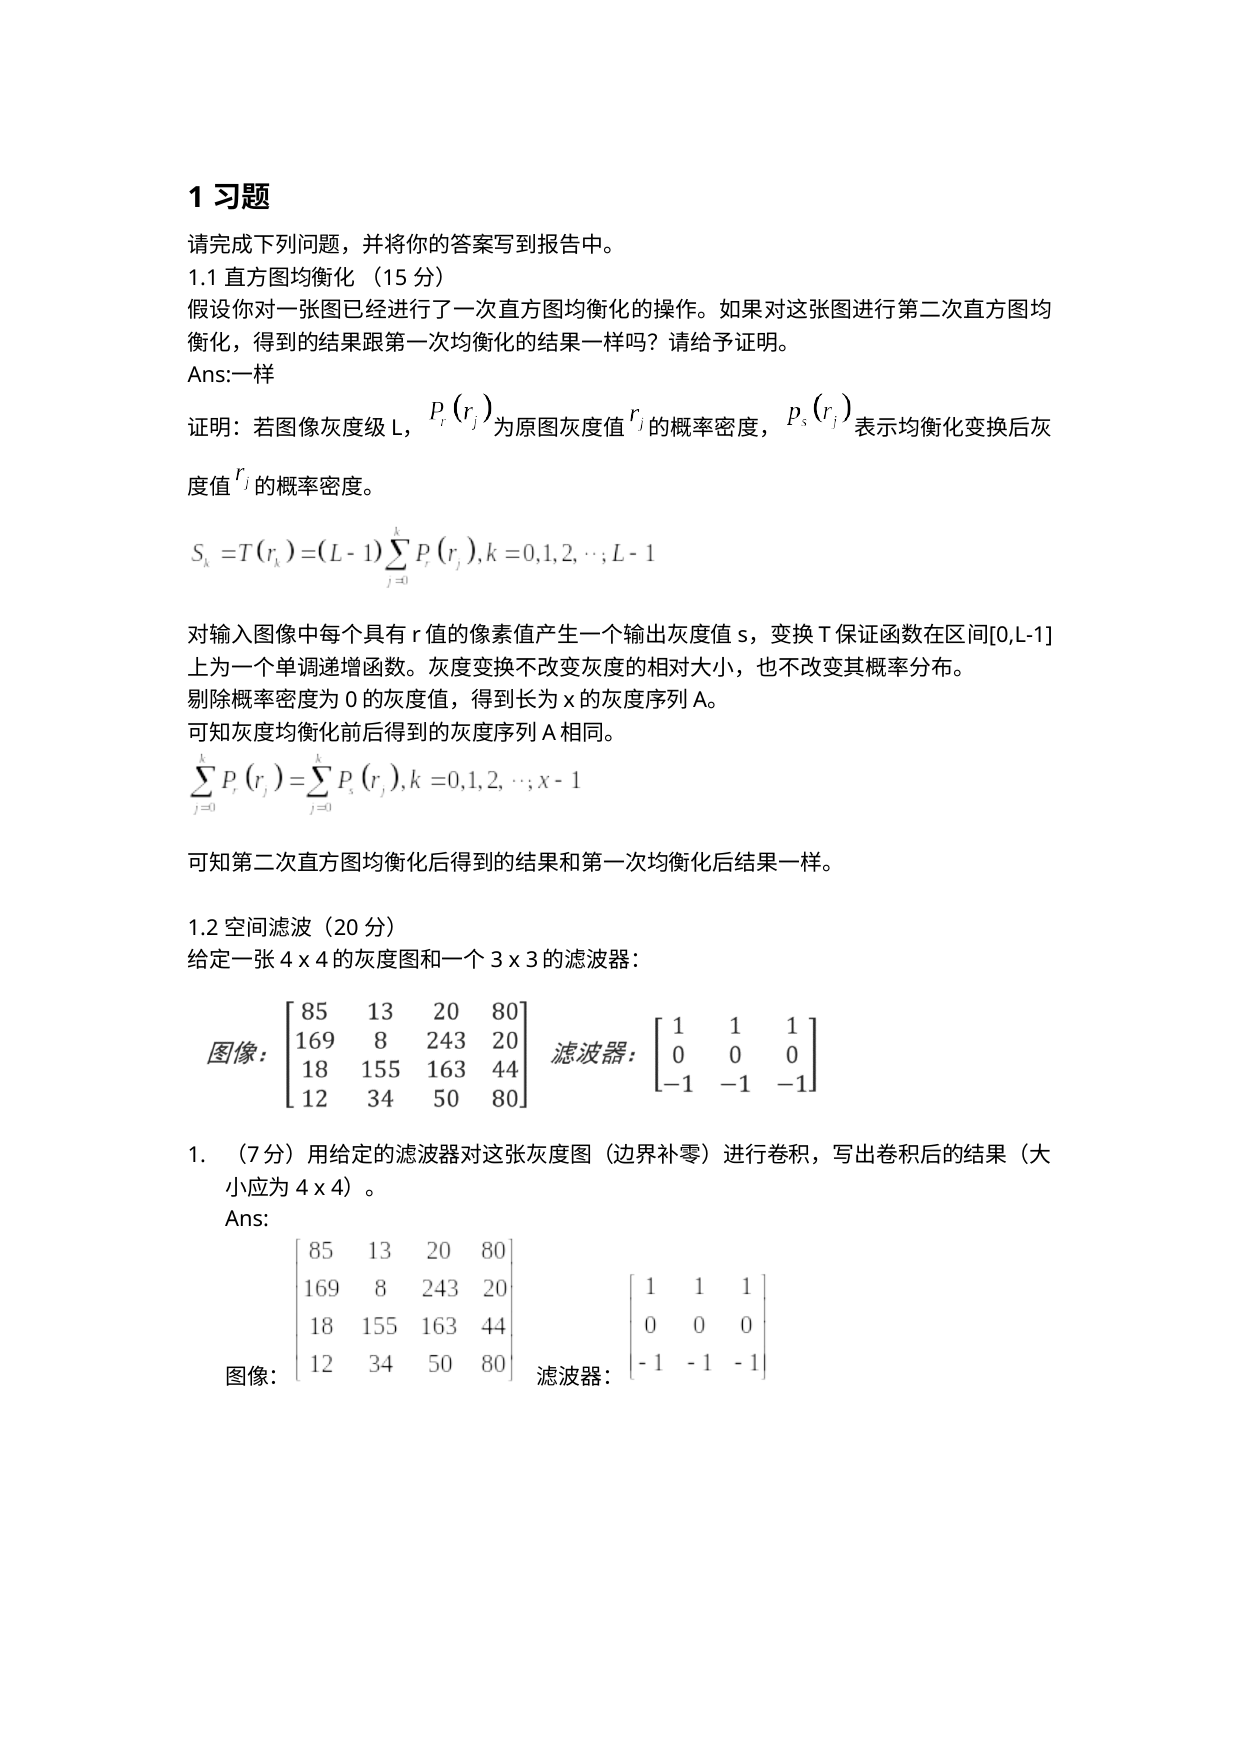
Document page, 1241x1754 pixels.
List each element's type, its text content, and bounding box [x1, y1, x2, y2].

list Ans: [225, 1202, 1053, 1234]
text 请完成下列问题，并将你的答案写到报告中。 [187, 227, 1053, 259]
text 证明：若图像灰度级L，为原图灰度值的概率密度，表示均衡化变换后灰度值的概率密度。 [187, 389, 1053, 519]
text 可知第二次直方图均衡化后得到的结果和第一次均衡化后结果一样。 [187, 844, 1053, 877]
text 1 习题 [187, 162, 1053, 227]
text Ans:一样 [187, 357, 1053, 389]
text 对输入图像中每个具有r值的像素值产生一个输出灰度值s，变换T保证函数在区间[0,L-1]上为一个单调递增函数。灰度变换不改变灰度的相对大小，也不改变其概率分布。 [187, 617, 1053, 682]
text 给定一张 4 x 4的灰度图和一个 3 x 3的滤波器： [187, 942, 1053, 974]
text 可知灰度均衡化前后得到的灰度序列A相同。 [187, 714, 1053, 747]
list 图像： 滤波器： [225, 1234, 1053, 1397]
text 1.2 空间滤波（20 分） [187, 909, 1053, 942]
text 假设你对一张图已经进行了一次直方图均衡化的操作。如果对这张图进行第二次直方图均衡化，得到的结果跟第一次均衡化的结果一样吗？请给予证明。 [187, 292, 1053, 357]
picture [187, 974, 859, 1122]
text 剔除概率密度为0的灰度值，得到长为x的灰度序列A。 [187, 682, 1053, 714]
text 1.1 直方图均衡化 （15 分） [187, 259, 1053, 292]
list （7分）用给定的滤波器对这张灰度图（边界补零）进行卷积，写出卷积后的结果（大小应为 4 x 4）。 [187, 1137, 1053, 1202]
